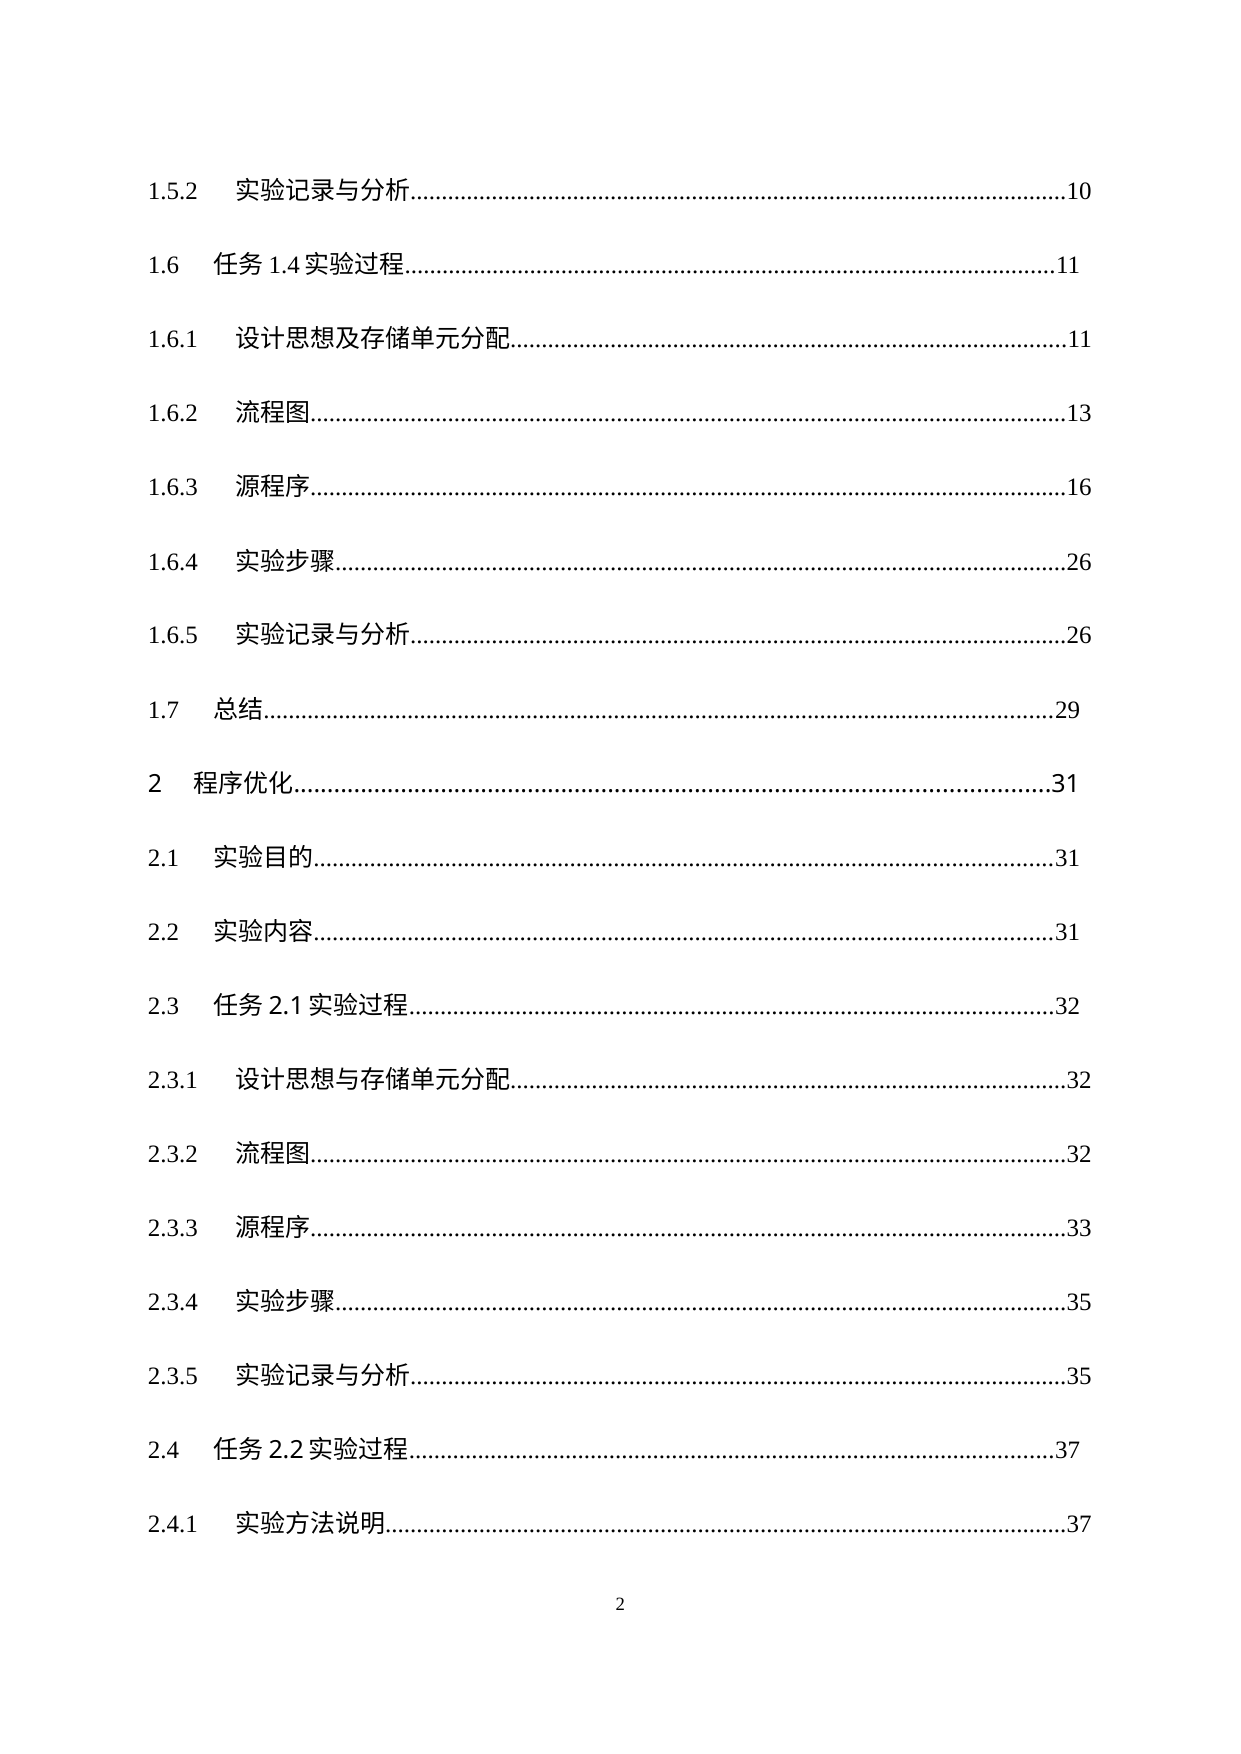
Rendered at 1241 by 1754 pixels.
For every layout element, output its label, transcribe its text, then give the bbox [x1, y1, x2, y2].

text 1.5.2 实验记录与分析 10 [148, 156, 1092, 221]
text 2 程序优化 31 [148, 749, 1092, 814]
text 1.6.3 源程序 16 [148, 452, 1092, 517]
text 1.6.4 实验步骤 26 [148, 527, 1092, 592]
text 2.4.1 实验方法说明 37 [148, 1489, 1092, 1554]
text 2.3.4 实验步骤 35 [148, 1267, 1092, 1332]
text 2.1 实验目的 31 [148, 823, 1092, 888]
text 1.6.1 设计思想及存储单元分配 11 [148, 304, 1092, 369]
text 2.3 任务2.1实验过程 32 [148, 971, 1092, 1036]
text 1.7 总结 29 [148, 675, 1092, 740]
text 2.3.2 流程图 32 [148, 1119, 1092, 1184]
text 2.2 实验内容 31 [148, 897, 1092, 962]
text 2.3.1 设计思想与存储单元分配 32 [148, 1045, 1092, 1110]
text 2.4 任务2.2实验过程 37 [148, 1415, 1092, 1480]
text 2.3.3 源程序 33 [148, 1193, 1092, 1258]
text 1.6.2 流程图 13 [148, 378, 1092, 443]
text 2.3.5 实验记录与分析 35 [148, 1341, 1092, 1406]
text 1.6.5 实验记录与分析 26 [148, 601, 1092, 666]
text 1.6 任务1.4实验过程 11 [148, 230, 1092, 295]
